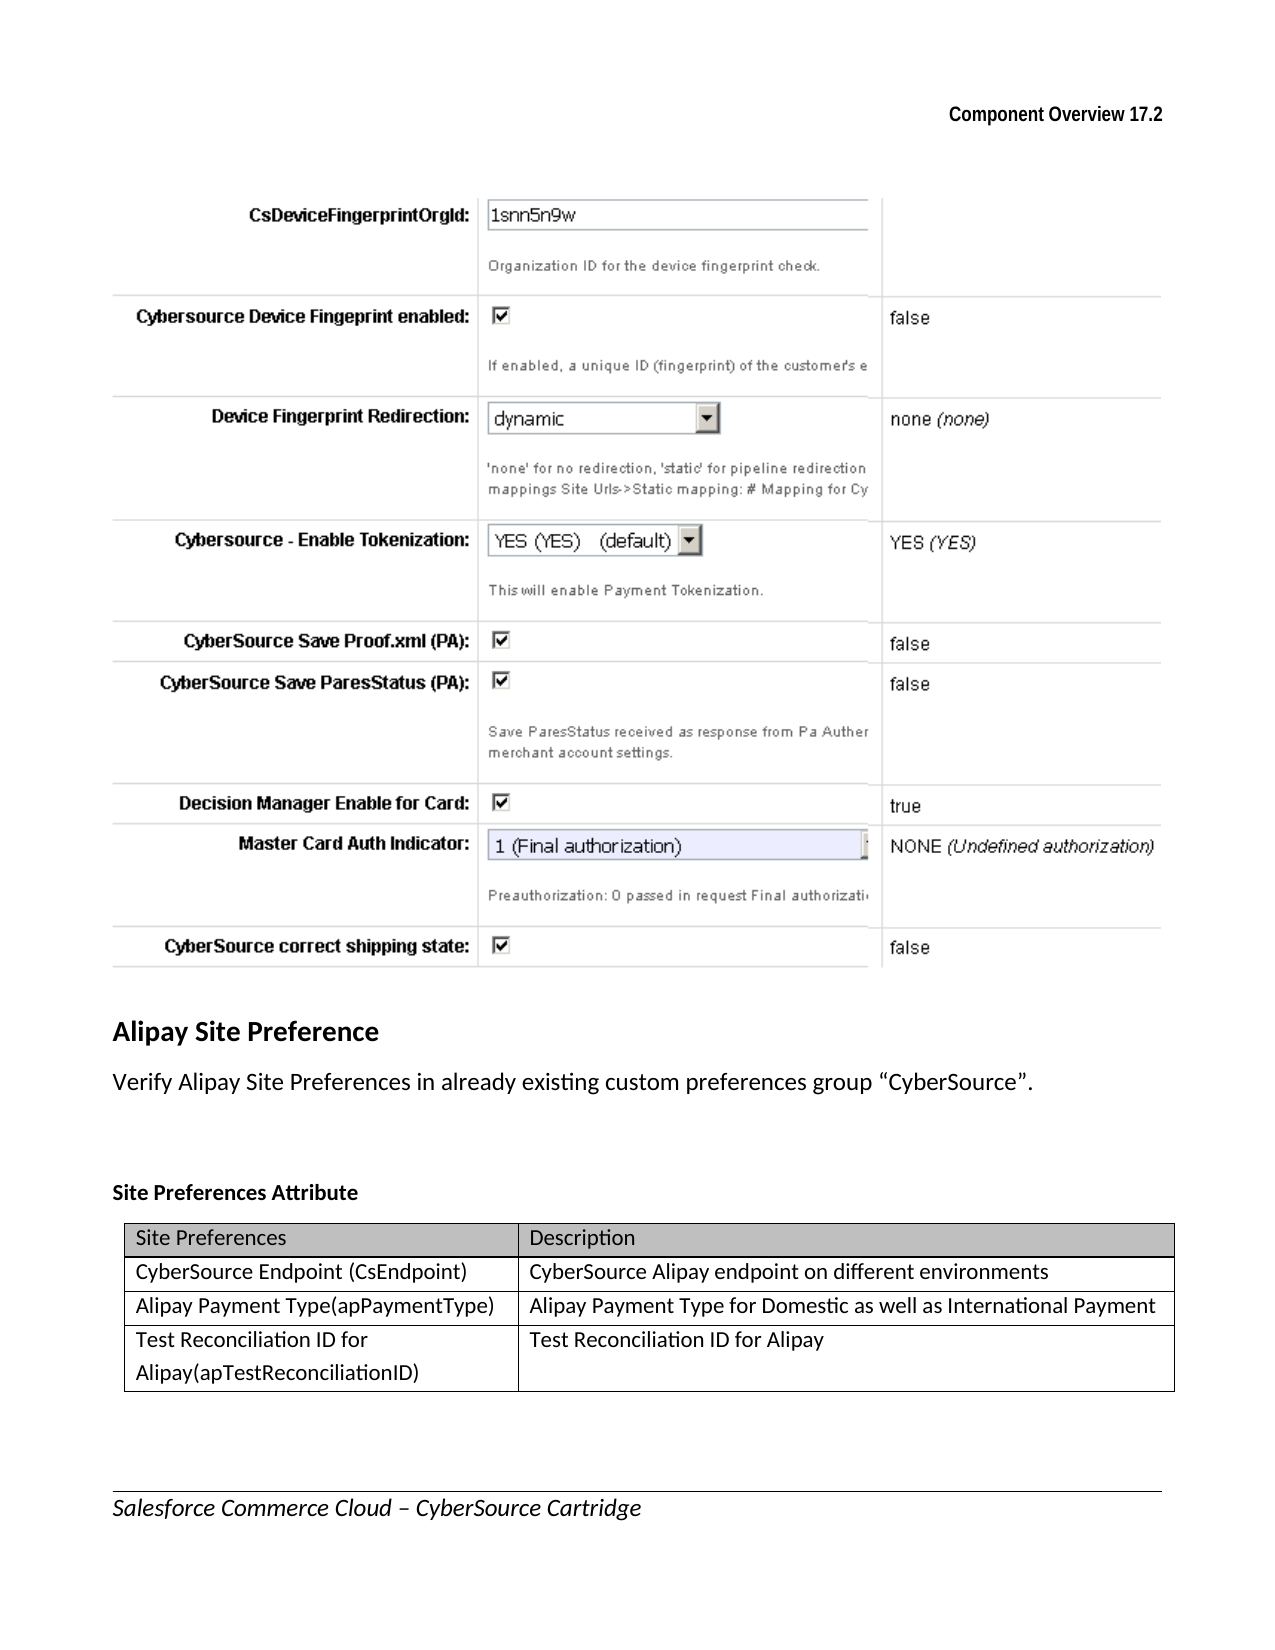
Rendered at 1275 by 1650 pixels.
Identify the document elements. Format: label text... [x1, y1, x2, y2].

table_cell CyberSource Endpoint (CsEndpoint) [125, 1258, 518, 1291]
table_cell Test Reconciliation ID for Alipay(apTestReconciliationID) [125, 1326, 518, 1391]
subtitle Alipay Site Preference [112, 1013, 1162, 1048]
table_cell CyberSource Alipay endpoint on different environments [519, 1258, 1174, 1291]
table_cell Test Reconciliation ID for Alipay [519, 1326, 1174, 1391]
table_cell Alipay Payment Type(apPaymentType) [125, 1292, 518, 1324]
table_header Description [519, 1224, 1174, 1256]
table_header Site Preferences [125, 1224, 518, 1256]
picture [112, 198, 1161, 984]
table_cell Alipay Payment Type for Domestic as well as International Payment [519, 1292, 1174, 1324]
text Verify Alipay Site Preferences in already existing custom preferences group “CyberSource”. [112, 1066, 1162, 1097]
subtitle Site Preferences Attribute [112, 1178, 1162, 1206]
